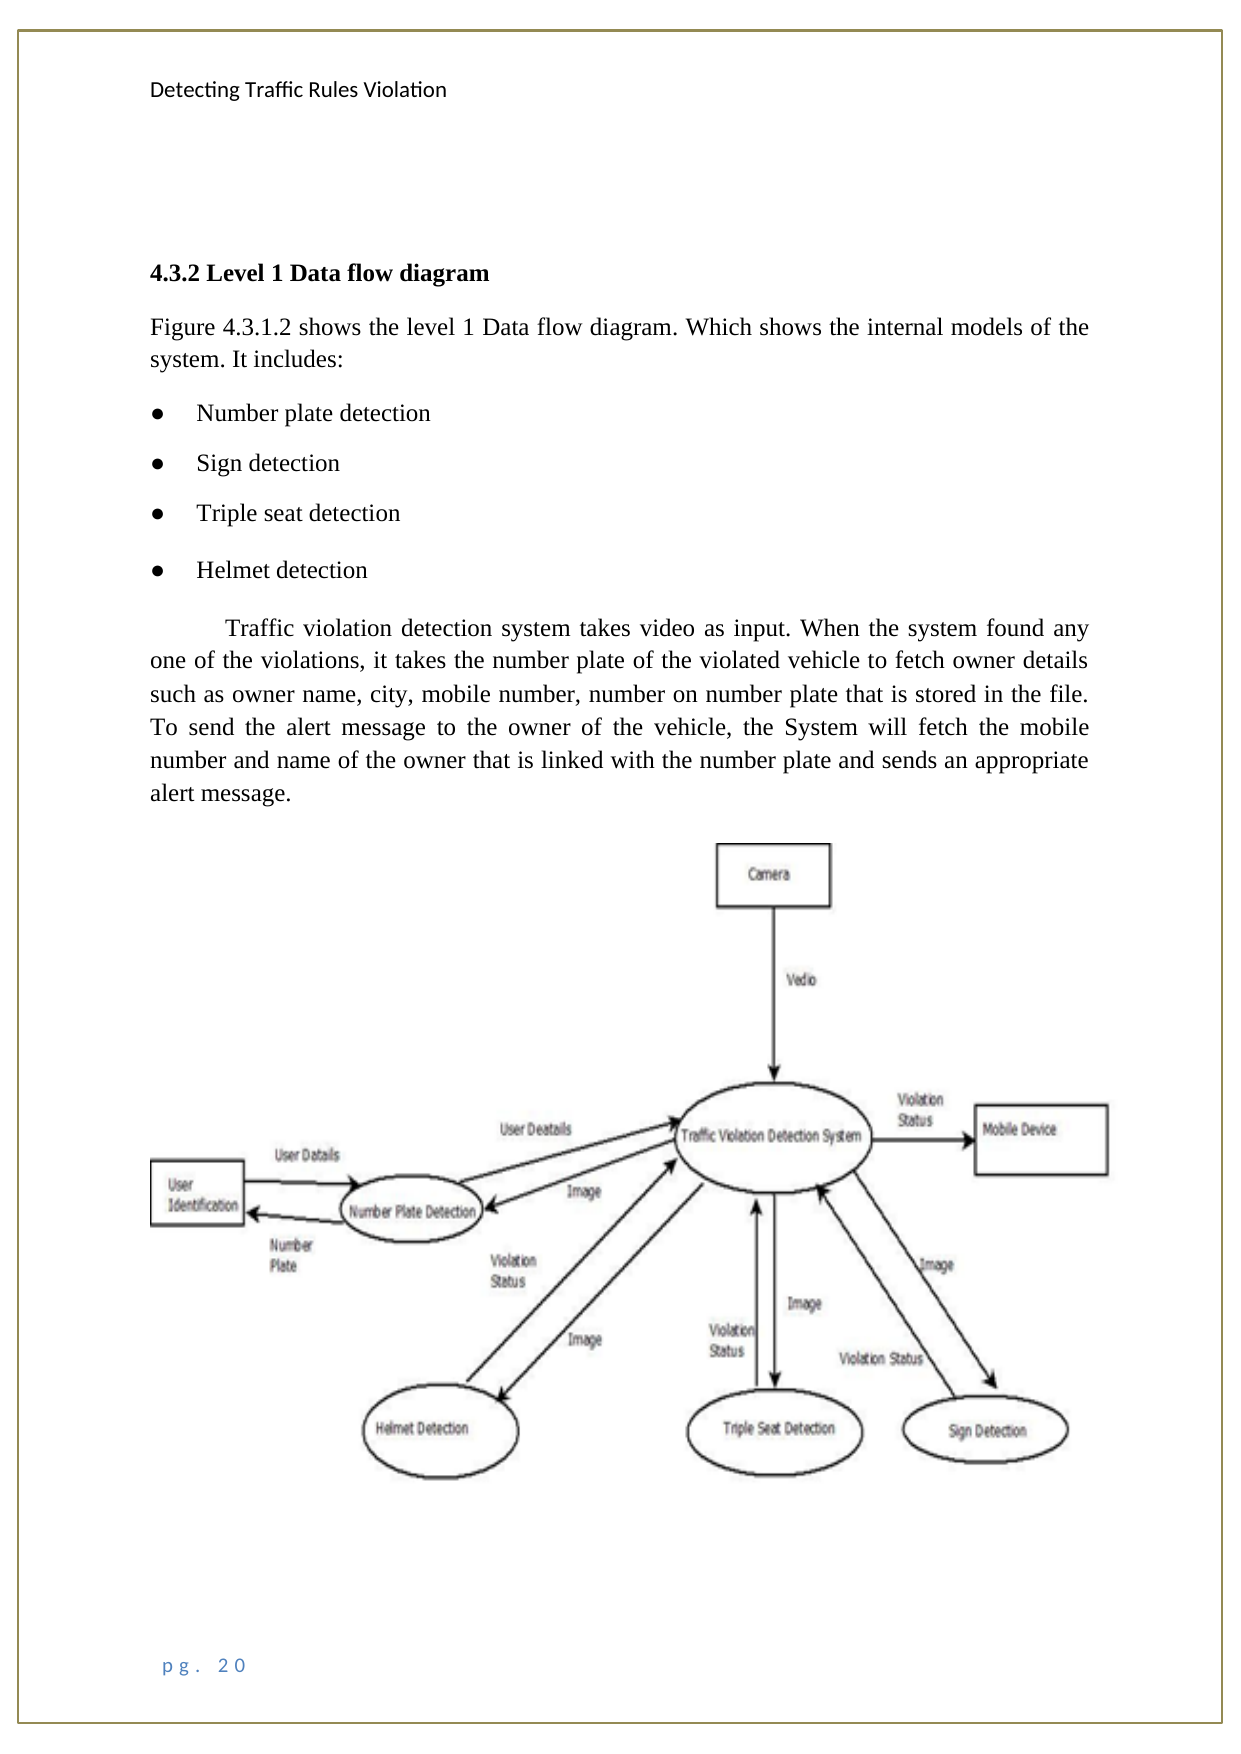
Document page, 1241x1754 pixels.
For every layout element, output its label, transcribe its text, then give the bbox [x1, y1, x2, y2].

text ● Sign detection [150, 448, 1090, 477]
text ● Triple seat detection [150, 498, 1090, 526]
text ● Number plate detection [150, 398, 1090, 427]
text ● Helmet detection [150, 555, 1090, 584]
text 4.3.2 Level 1 Data flow diagram [150, 258, 1090, 286]
text Traffic violation detection system takes video as input. When the system found any one of the violations, it takes the number plate of the violated vehicle to fetch owner details such as owner name, city, mobile number, number on number plate that is stored in the file. To send the alert message to the owner of the vehicle, the System will fetch the mobile number and name of the owner that is linked with the number plate and sends an appropriate alert message. [150, 613, 1090, 806]
picture [150, 843, 1159, 1577]
text Figure 4.3.1.2 shows the level 1 Data flow diagram. Which shows the internal models of the system. It includes: [150, 312, 1090, 373]
